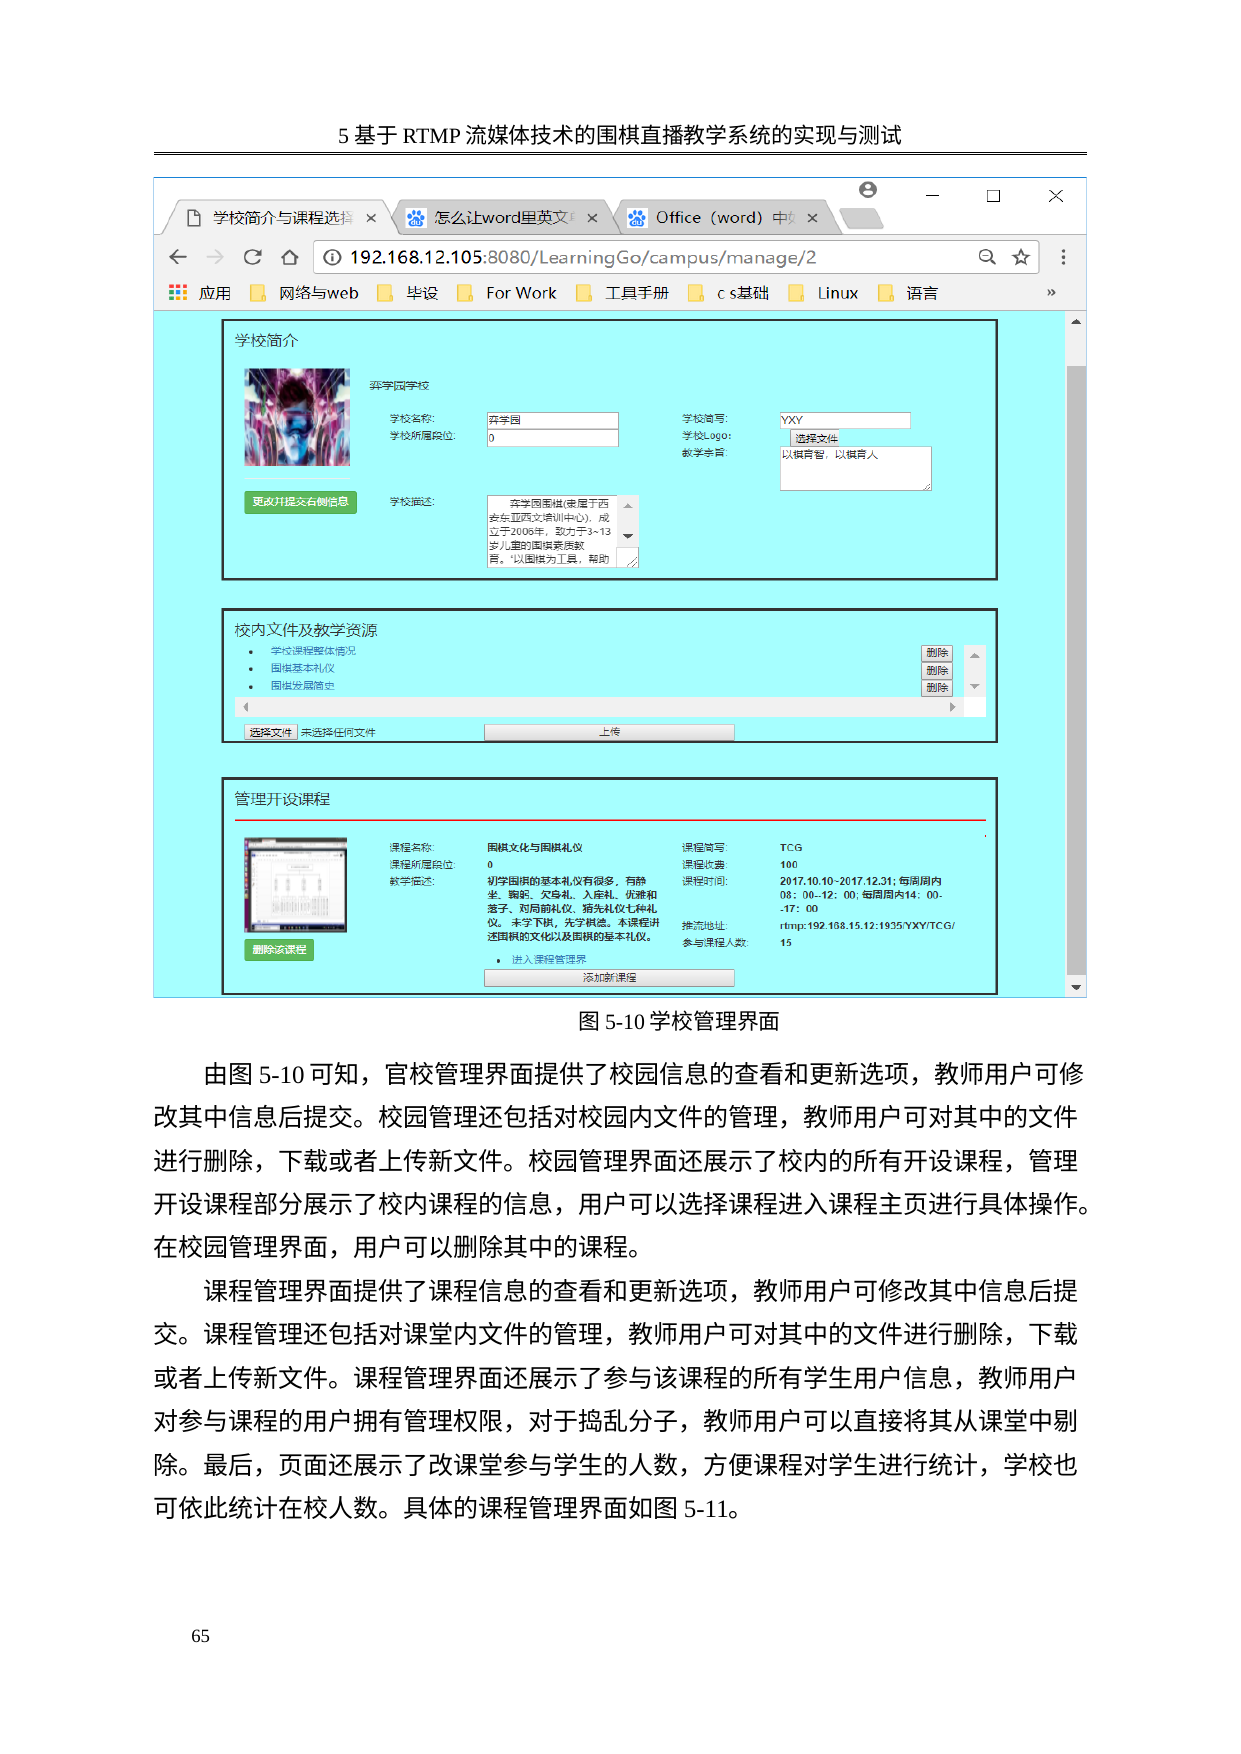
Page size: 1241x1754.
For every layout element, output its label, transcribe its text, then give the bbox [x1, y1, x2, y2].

text 课程管理界面提供了课程信息的查看和更新选项，教师用户可修改其中信息后提交。课程管理还包括对课堂内文件的管理，教师用户可对其中的文件进行删除，下载或者上传新文件。课程管理界面还展示了参与该课程的所有学生用户信息，教师用户对参与课程的用户拥有管理权限，对于捣乱分子，教师用户可以直接将其从课堂中剔除。最后，页面还展示了改课堂参与学生的人数，方便课程对学生进行统计，学校也可依此统计在校人数。具体的课程管理界面如图5-11。 [153, 1271, 1087, 1525]
list 图5-10学校管理界面 [272, 1004, 1087, 1035]
picture [153, 177, 1087, 998]
text 由图5-10可知，官校管理界面提供了校园信息的查看和更新选项，教师用户可修改其中信息后提交。校园管理还包括对校园内文件的管理，教师用户可对其中的文件进行删除，下载或者上传新文件。校园管理界面还展示了校内的所有开设课程，管理开设课程部分展示了校内课程的信息，用户可以选择课程进入课程主页进行具体操作。在校园管理界面，用户可以删除其中的课程。 [153, 1054, 1087, 1264]
